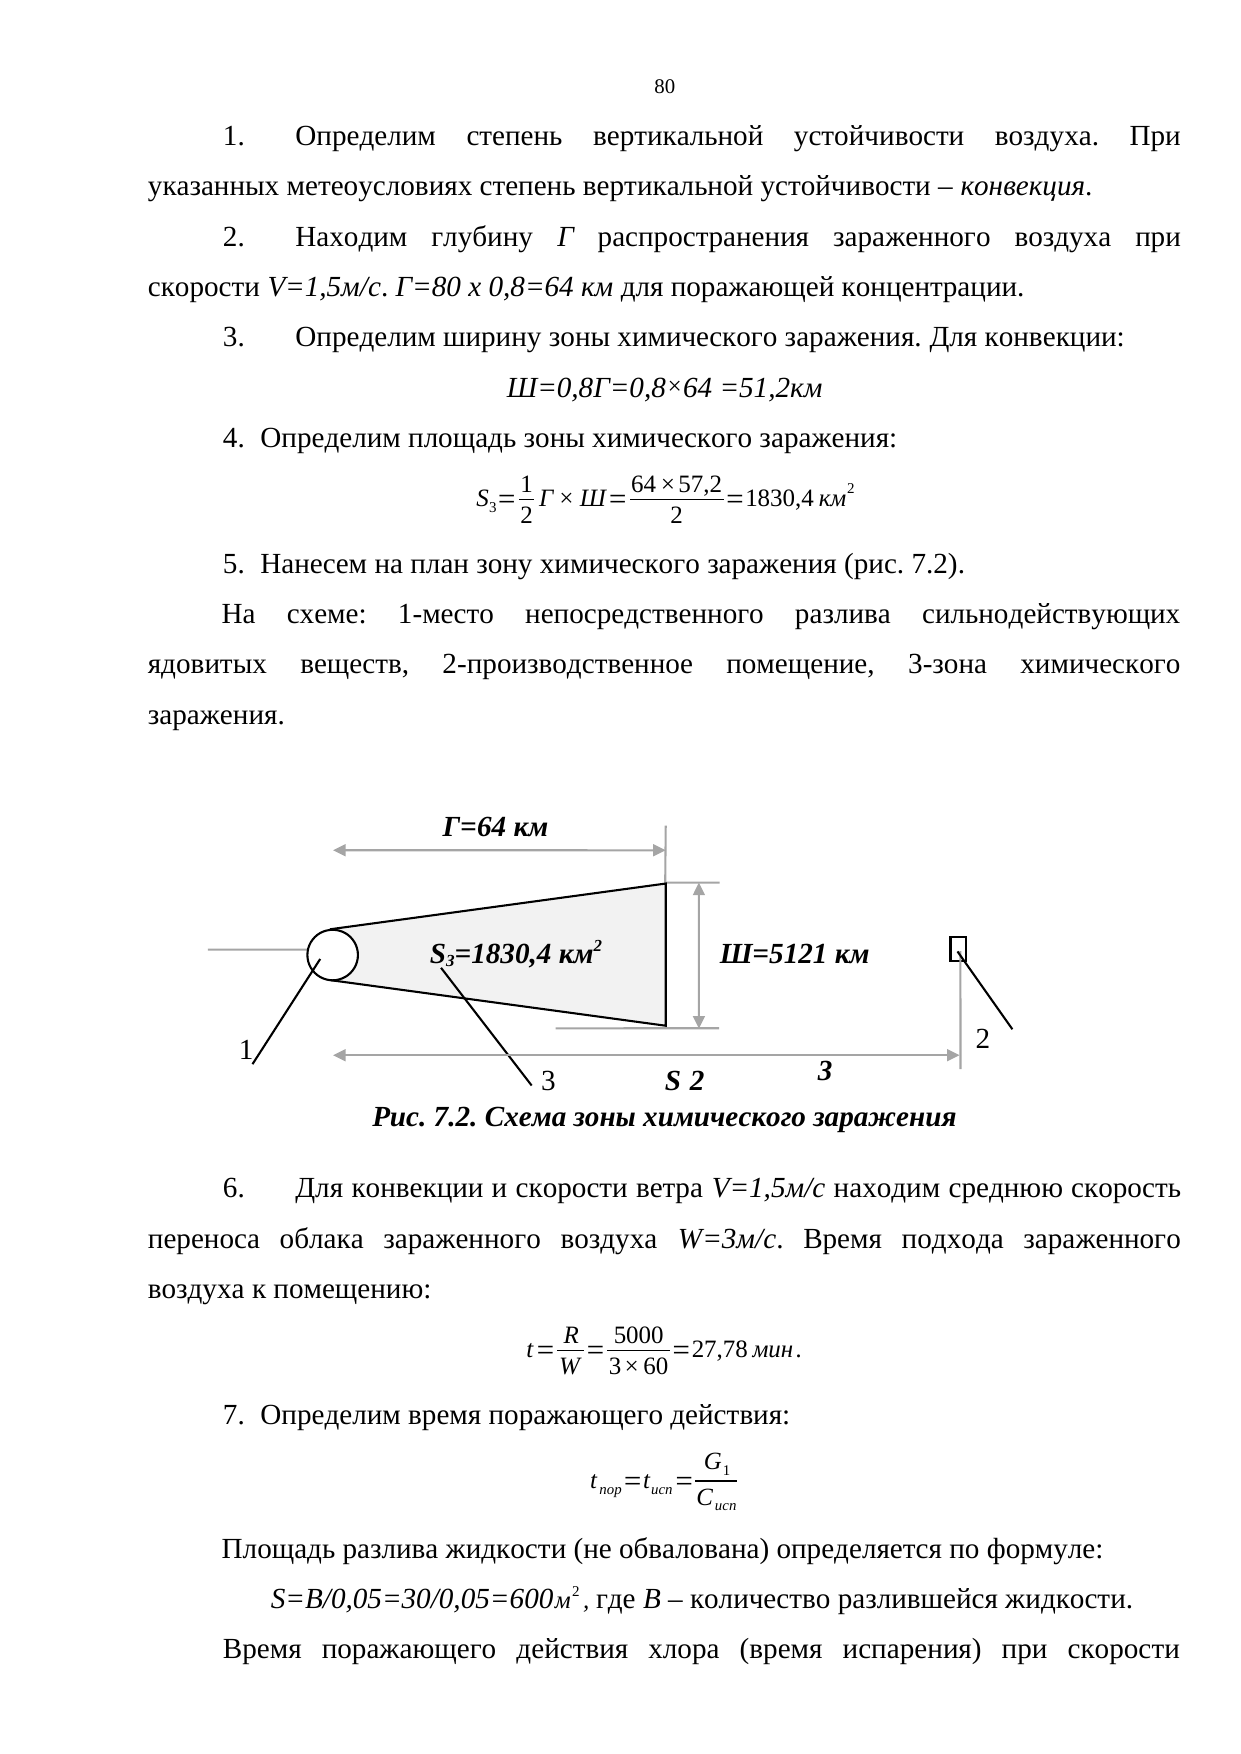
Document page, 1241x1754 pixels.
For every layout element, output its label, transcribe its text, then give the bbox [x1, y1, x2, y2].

list Для конвекции и скорости ветра V=1,5м/с находим среднюю скорость переноса облака зараженного воздуха W=3м/с. Время подхода зараженного воздуха к помещению: [148, 1171, 1181, 1305]
list Определим площадь зоны химического заражения: [223, 420, 1181, 453]
list Нанесем на план зону химического заражения (рис. 7.2). [223, 546, 1181, 579]
text На схеме: 1-место непосредственного разлива сильнодействующих ядовитых веществ, 2-производственное помещение, 3-зона химического заражения. [148, 596, 1181, 731]
list Определим ширину зоны химического заражения. Для конвекции: [148, 319, 1181, 353]
text Ш=0,8Г=0,864 =51,2км [148, 370, 1181, 403]
list Определим степень вертикальной устойчивости воздуха. При указанных метеоусловиях степень вертикальной устойчивости – конвекция. [148, 118, 1181, 202]
text Площадь разлива жидкости (не обвалована) определяется по формуле: [148, 1531, 1181, 1564]
list Определим время поражающего действия: [223, 1397, 1181, 1431]
list Находим глубину Г распространения зараженного воздуха при скорости V=1,5м/с. Г=80 x 0,8=64 км для поражающей концентрации. [148, 219, 1181, 303]
text S=B/0,05=30/0,05=600 где В – количество разлившейся жидкости. [148, 1581, 1181, 1614]
text Рис. 7.2. Схема зоны химического заражения [148, 1099, 1181, 1133]
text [148, 1631, 1181, 1665]
